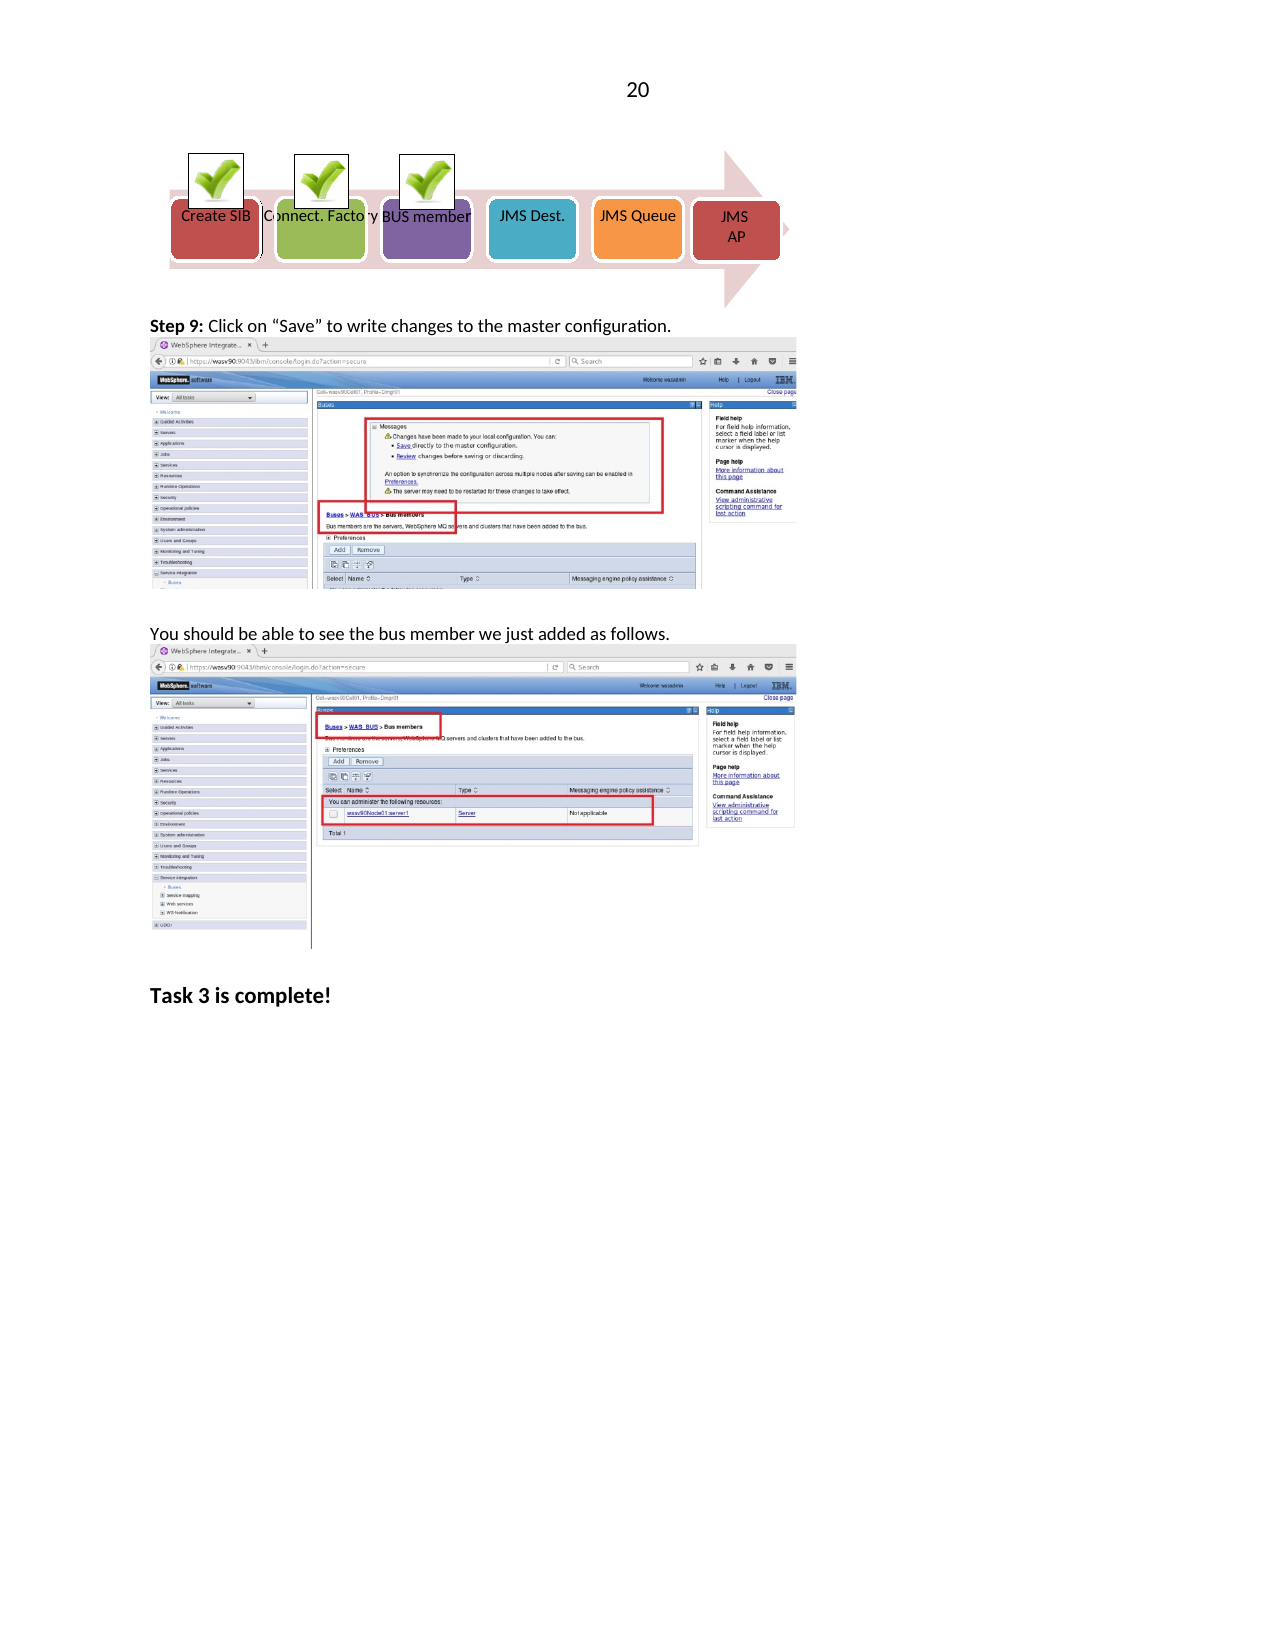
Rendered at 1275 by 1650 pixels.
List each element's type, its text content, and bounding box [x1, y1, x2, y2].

picture [295, 155, 348, 208]
text Task 3 is complete! [150, 982, 1125, 1009]
text Step 9: Click on “Save” to write changes to the master configuration. [150, 314, 1125, 337]
picture [189, 154, 243, 208]
picture [150, 337, 797, 589]
picture [150, 644, 797, 949]
text You should be able to see the bus member we just added as follows. [150, 622, 1125, 644]
picture [400, 155, 454, 209]
